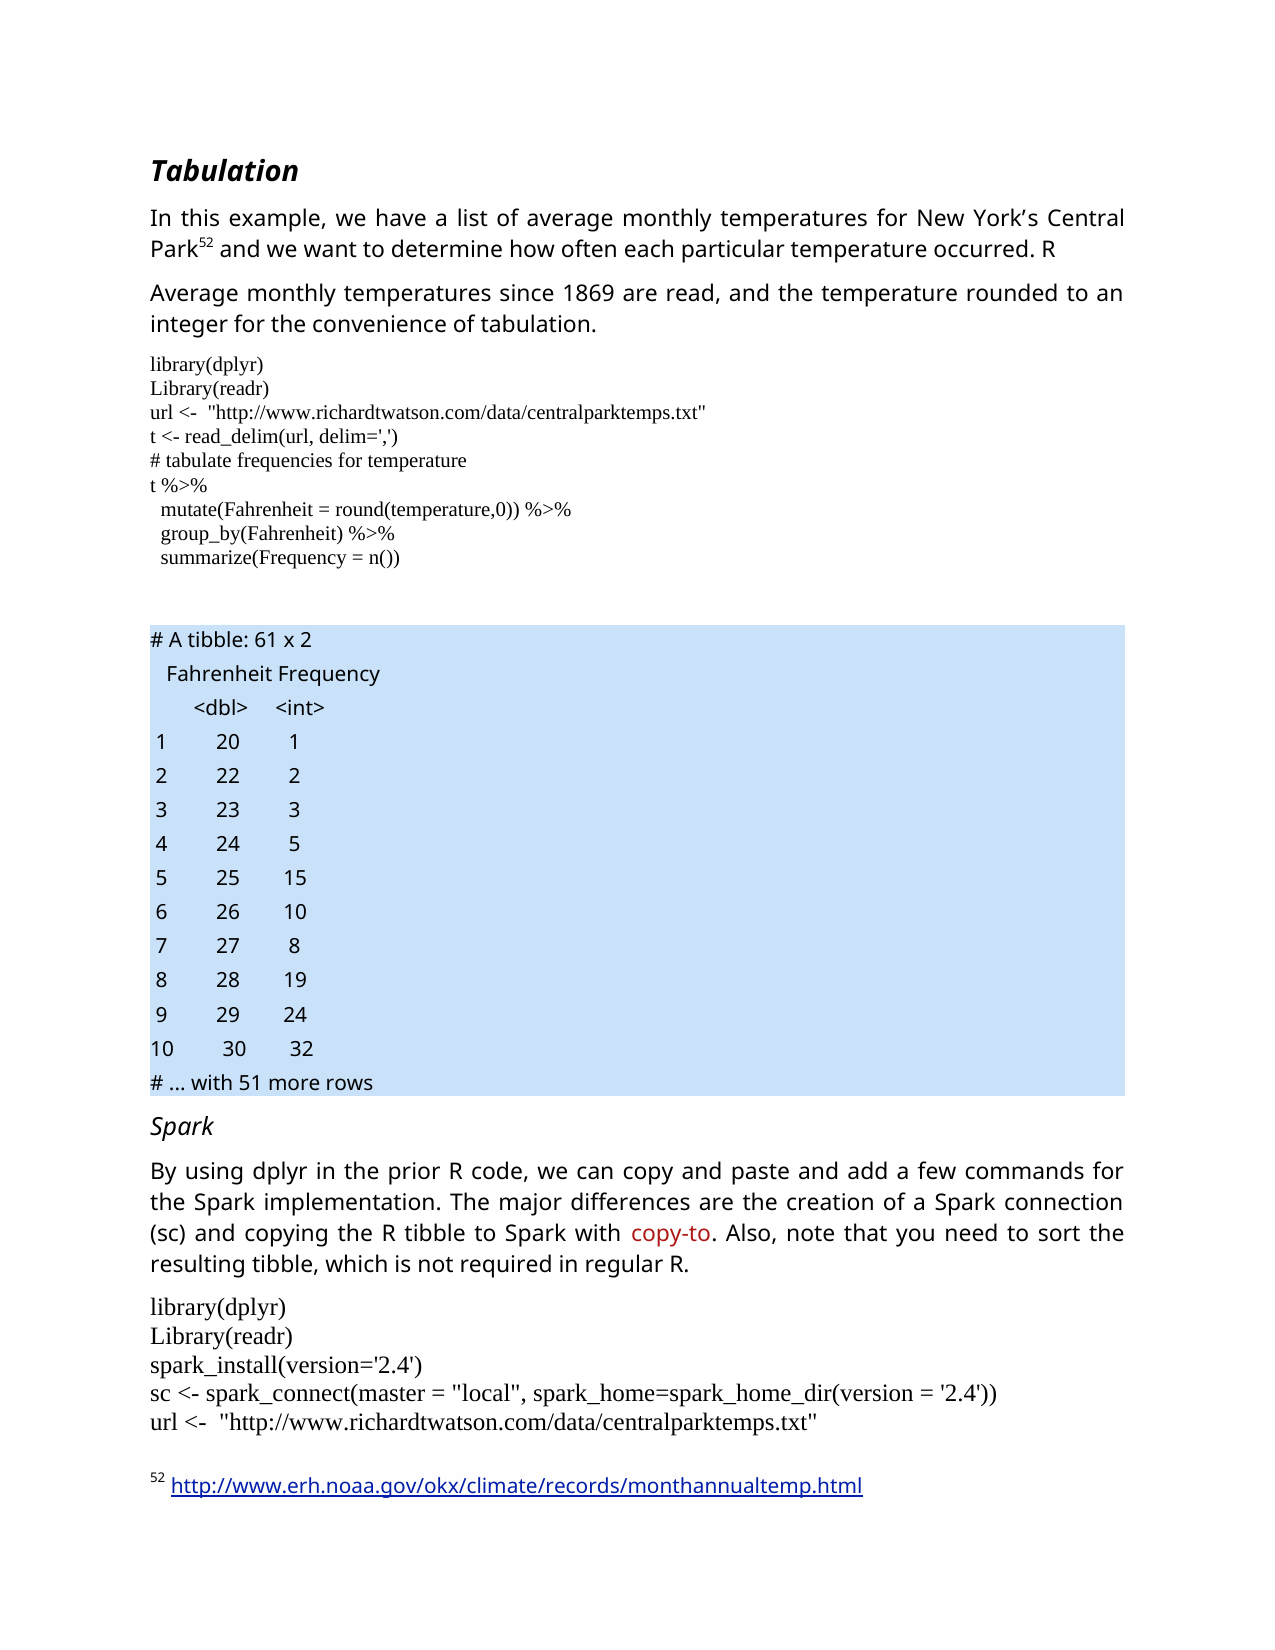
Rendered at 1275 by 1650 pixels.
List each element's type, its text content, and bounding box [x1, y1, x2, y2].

text Library(readr) [150, 376, 1125, 400]
text 1 20 1 [150, 727, 1125, 756]
text # A tibble: 61 x 2 [150, 625, 1125, 653]
text t <- read_delim(url, delim=',') [150, 424, 1125, 448]
text library(dplyr) [150, 352, 1125, 376]
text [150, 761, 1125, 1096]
text <dbl> <int> [150, 693, 1125, 722]
text In this example, we have a list of average monthly temperatures for New York’s Central Park and we want to determine how often each particular temperature occurred. R [150, 202, 1125, 265]
text url <- "http://www.richardtwatson.com/data/centralparktemps.txt" [150, 400, 1125, 424]
subtitle Tabulation [150, 150, 1125, 190]
text t %>% [150, 472, 1125, 497]
text summarize(Frequency = n()) [150, 545, 1125, 569]
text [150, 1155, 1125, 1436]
text Fahrenheit Frequency [150, 659, 1125, 687]
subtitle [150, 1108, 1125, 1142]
text group_by(Fahrenheit) %>% [150, 521, 1125, 545]
text Average monthly temperatures since 1869 are read, and the temperature rounded to an integer for the convenience of tabulation. [150, 277, 1125, 340]
text # tabulate frequencies for temperature [150, 448, 1125, 472]
text mutate(Fahrenheit = round(temperature,0)) %>% [150, 497, 1125, 521]
